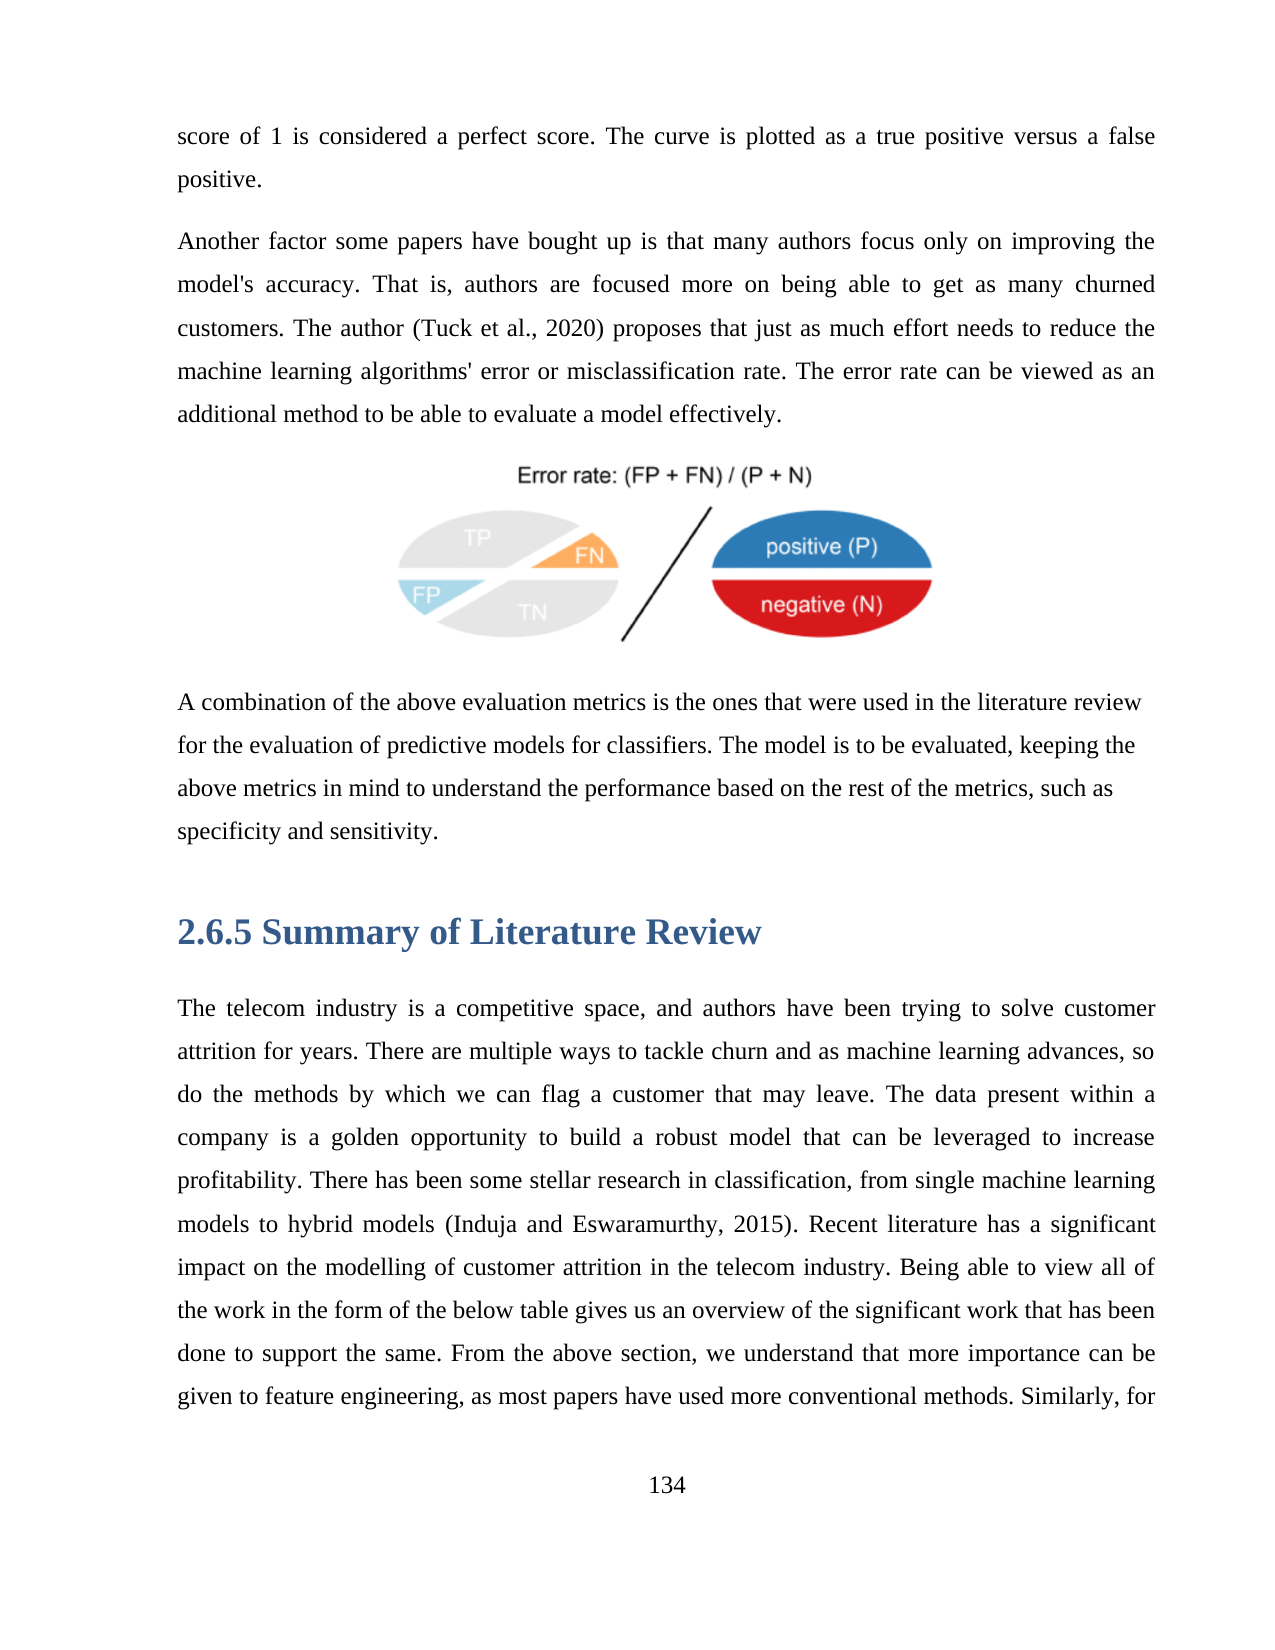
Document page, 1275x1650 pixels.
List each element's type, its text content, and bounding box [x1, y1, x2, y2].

text A combination of the above evaluation metrics is the ones that were used in the literature review for the evaluation of predictive models for classifiers. The model is to be evaluated, keeping the above metrics in mind to understand the performance based on the rest of the metrics, such as specificity and sensitivity. [177, 687, 1156, 845]
picture [381, 460, 952, 654]
text Another factor some papers have bought up is that many authors focus only on improving the model's accuracy. That is, authors are focused more on being able to get as many churned customers. The author (Tuck et al., 2020) proposes that just as much effort needs to reduce the machine learning algorithms' error or misclassification rate. The error rate can be viewed as an additional method to be able to evaluate a model effectively. [177, 226, 1156, 428]
subtitle 2.6.5 Summary of Literature Review [177, 909, 1156, 953]
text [177, 121, 1156, 193]
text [177, 993, 1156, 1410]
